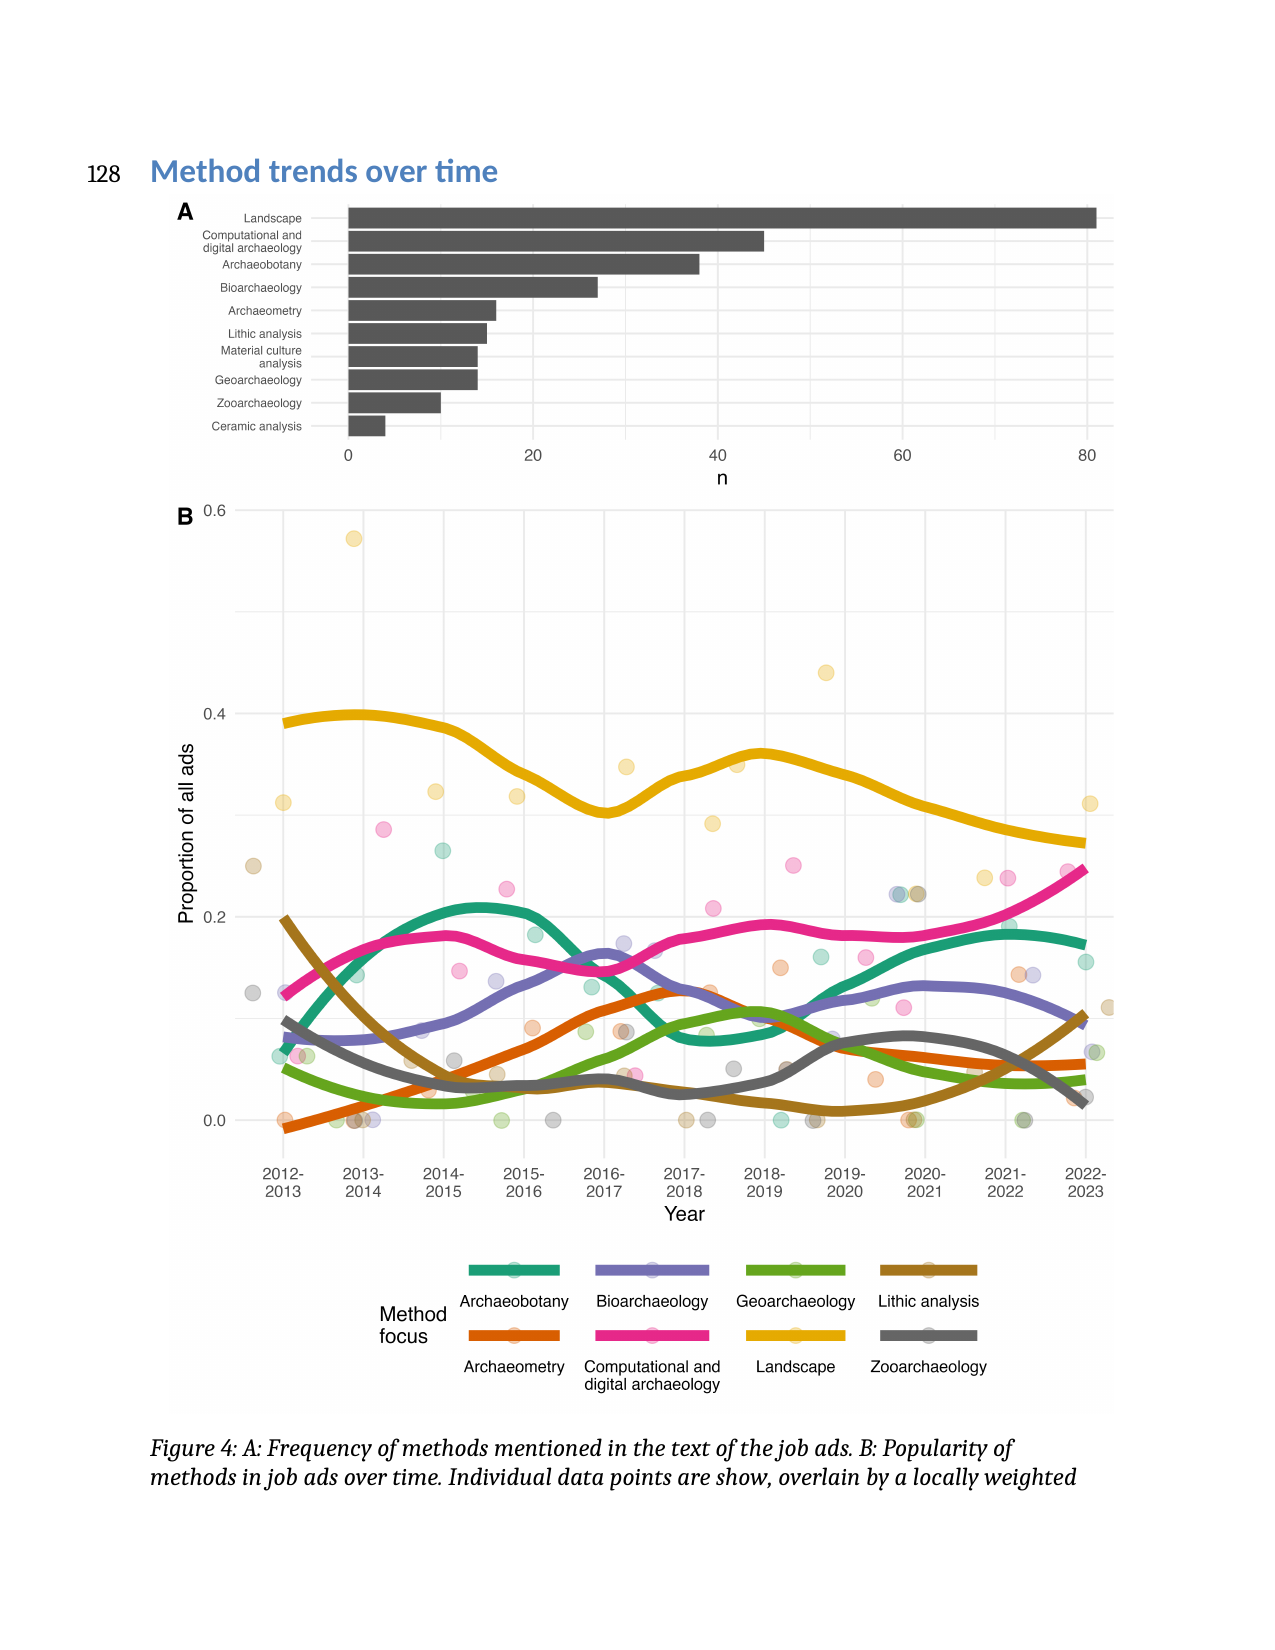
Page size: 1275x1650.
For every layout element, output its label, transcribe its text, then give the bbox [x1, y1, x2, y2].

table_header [139, 191, 1114, 1492]
picture [168, 194, 1114, 1414]
subtitle Method trends over time [150, 150, 1125, 191]
